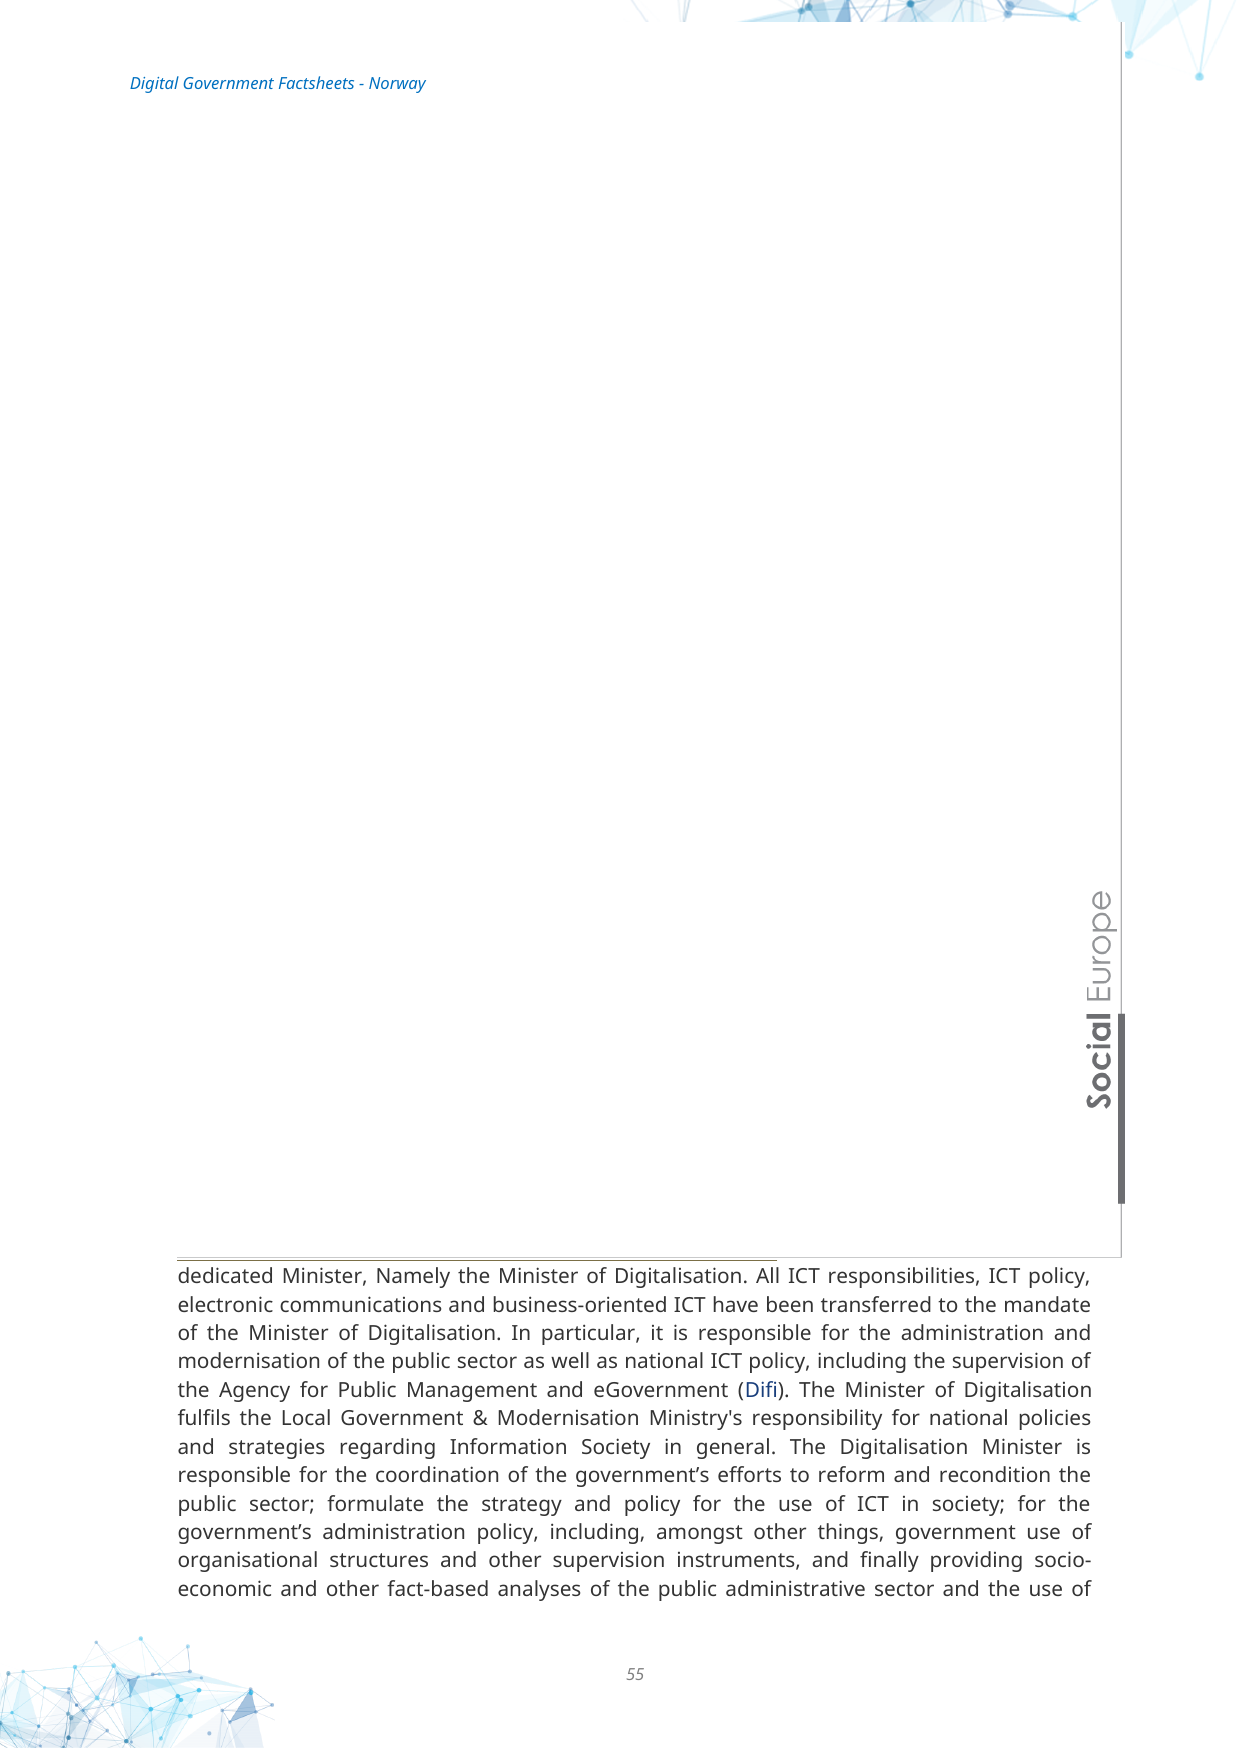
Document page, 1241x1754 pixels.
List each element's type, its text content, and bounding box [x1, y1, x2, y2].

text The Ministry of Local Government & Modernisation used to be responsible for the Department of ICT Policy and Public Sector Reform. In 2018, this department has received a dedicated Minister, Namely the Minister of Digitalisation. All ICT responsibilities, ICT policy, electronic communications and business-oriented ICT have been transferred to the mandate of the Minister of Digitalisation. In particular, it is responsible for the administration and modernisation of the public sector as well as national ICT policy, including the supervision of the Agency for Public Management and eGovernment (Difi). The Minister of Digitalisation fulfils the Local Government & Modernisation Ministry's responsibility for national policies and strategies regarding Information Society in general. The Digitalisation Minister is responsible for the coordination of the government’s efforts to reform and recondition the public sector; formulate the strategy and policy for the use of ICT in society; for the government’s administration policy, including, amongst other things, government use of organisational structures and other supervision instruments, and finally providing socio-economic and other fact-based analyses of the public administrative sector and the use of resources in the public sector. The Minister of Digitalisation oversees the Agency for Public Management and eGovernment (Difi). [177, 1261, 1092, 1602]
picture [177, 22, 1125, 1258]
